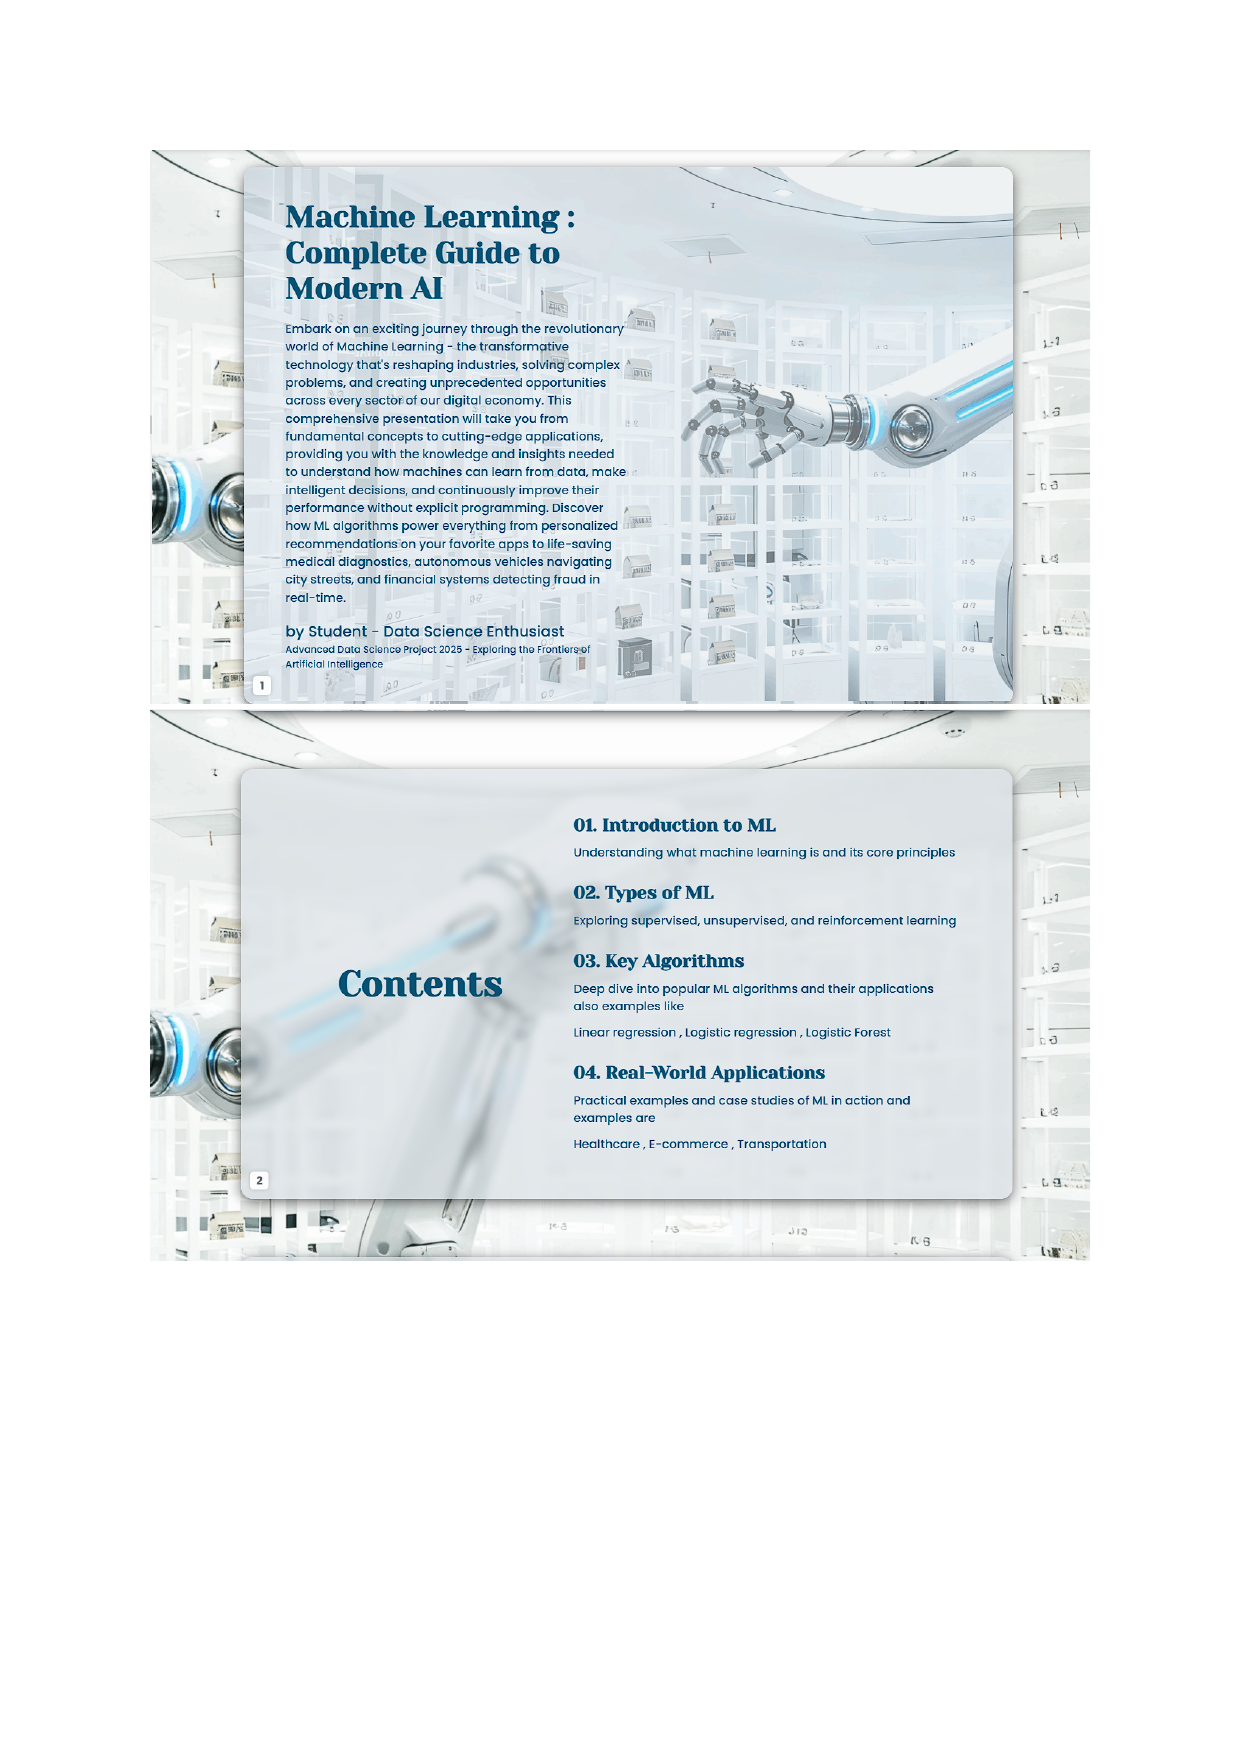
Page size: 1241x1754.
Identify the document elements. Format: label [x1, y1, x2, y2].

picture [150, 709, 1091, 1261]
picture [150, 150, 1091, 704]
